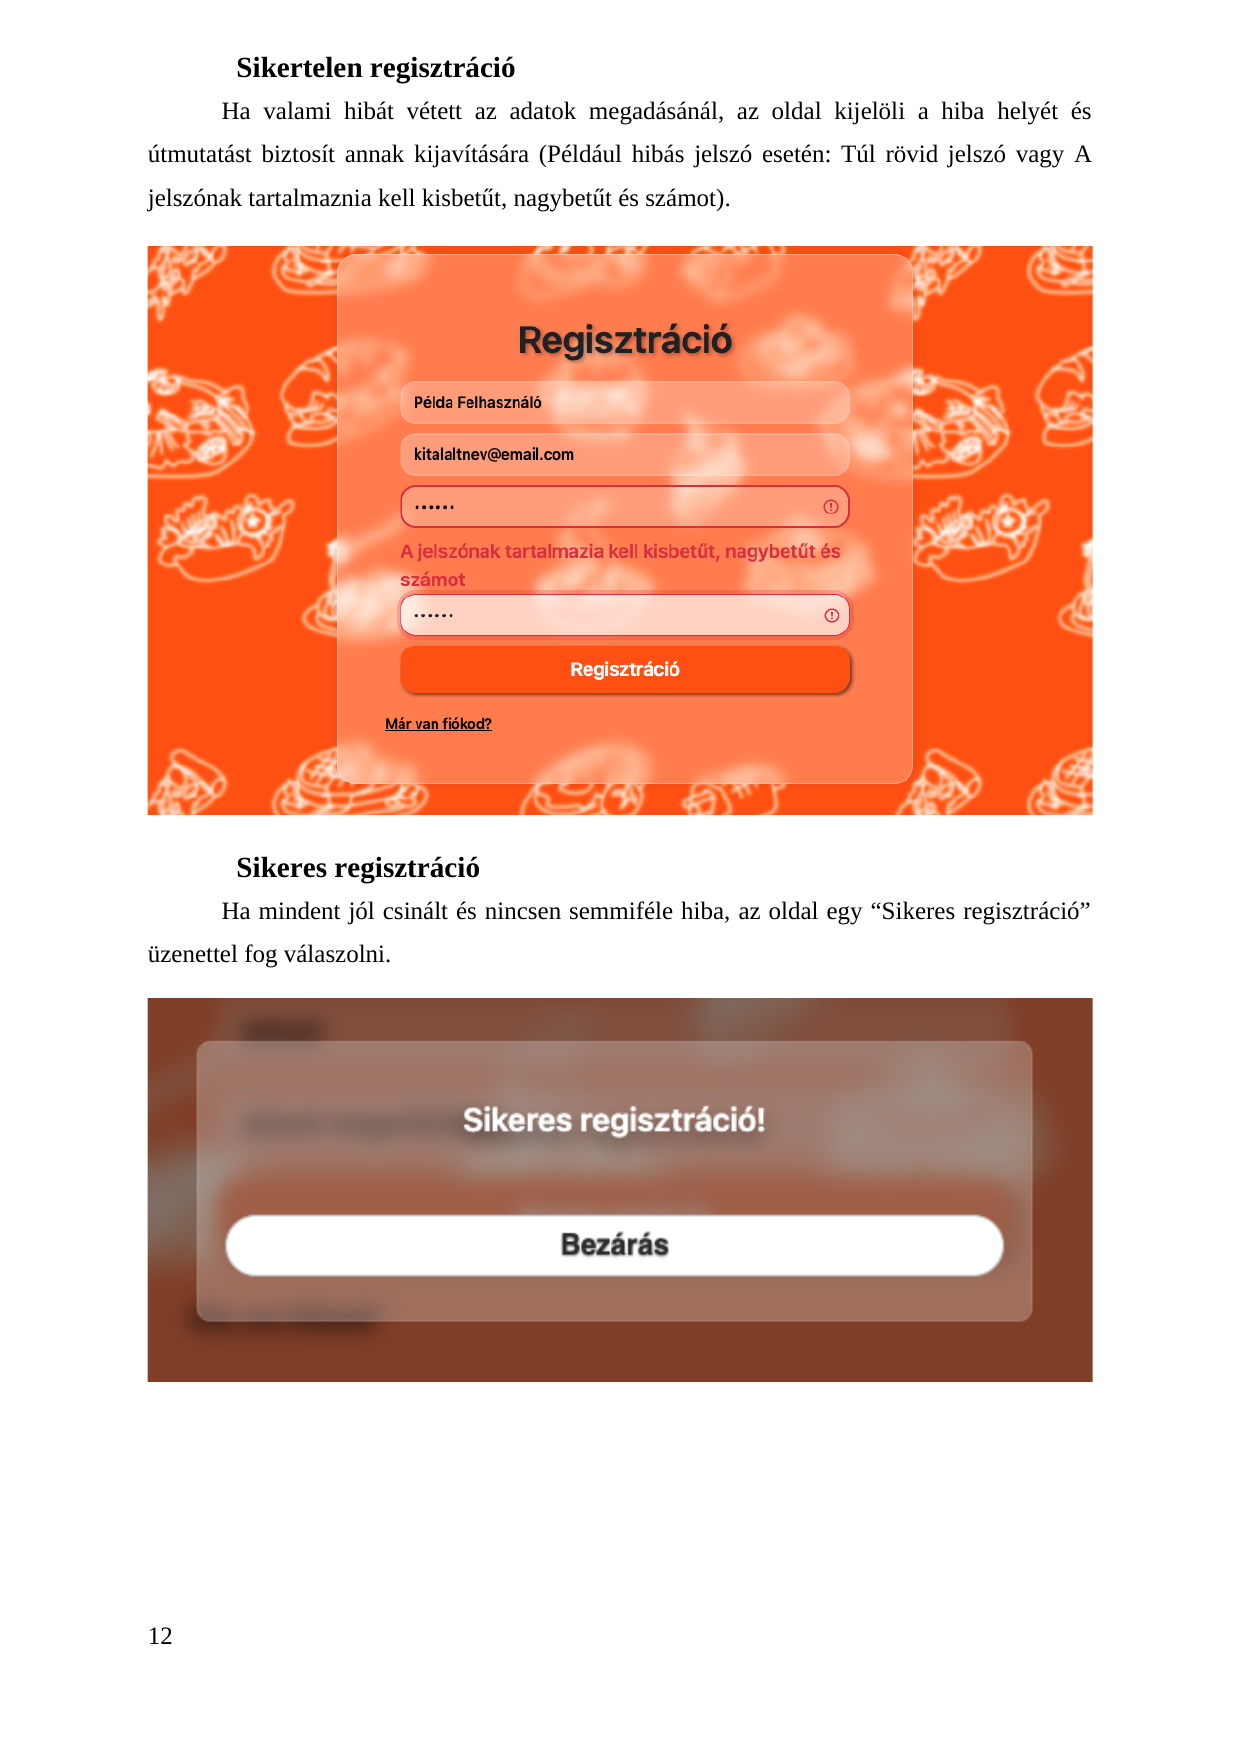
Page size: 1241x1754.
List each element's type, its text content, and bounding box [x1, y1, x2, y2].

picture [147, 998, 1093, 1382]
picture [147, 246, 1093, 815]
text Ha mindent jól csinált és nincsen semmiféle hiba, az oldal egy “Sikeres regisztráció” üzenettel fog válaszolni. [148, 896, 1093, 968]
text Ha valami hibát vétett az adatok megadásánál, az oldal kijelöli a hiba helyét és útmutatást biztosít annak kijavítására (Például hibás jelszó esetén: Túl rövid jelszó vagy A jelszónak tartalmaznia kell kisbetűt, nagybetűt és számot). [148, 96, 1093, 211]
list Sikeres regisztráció [236, 815, 1093, 884]
list Sikertelen regisztráció [236, 50, 1093, 84]
